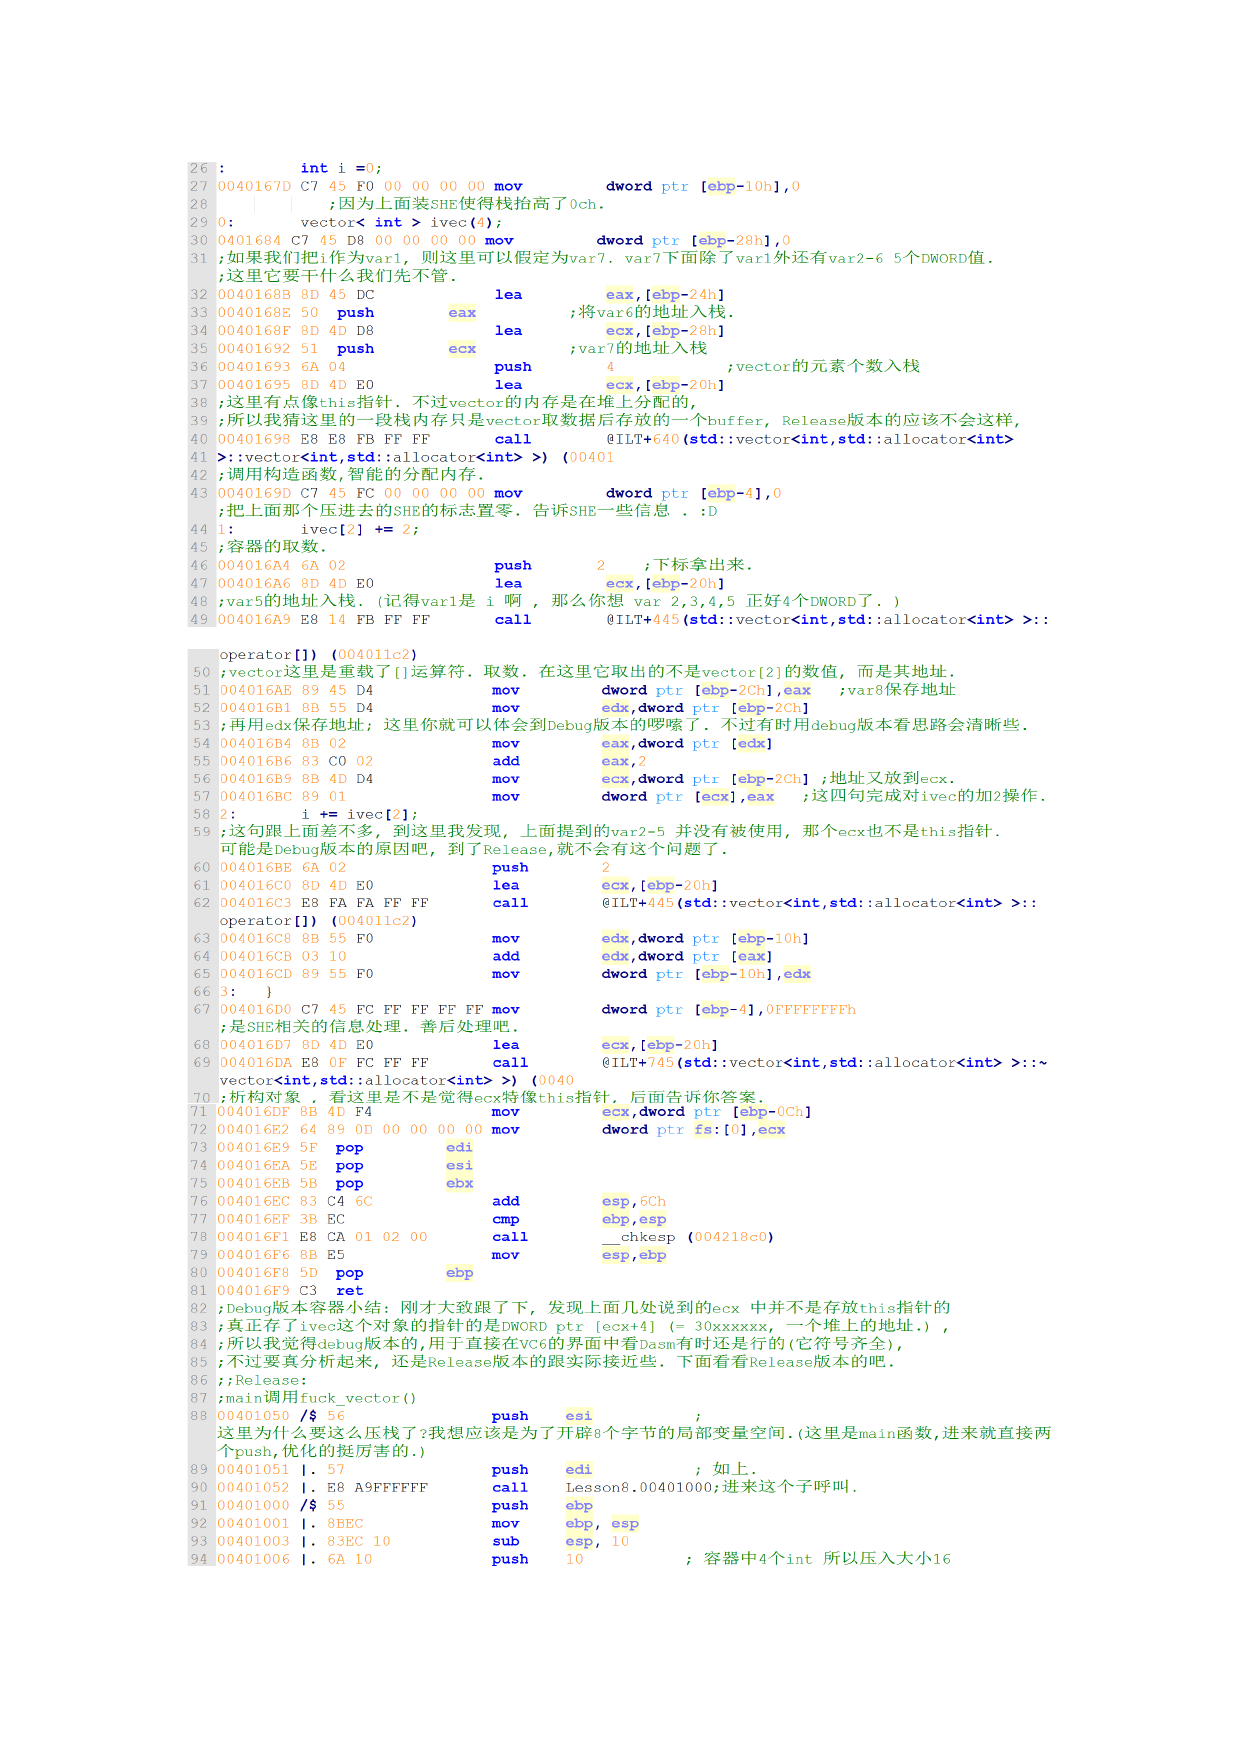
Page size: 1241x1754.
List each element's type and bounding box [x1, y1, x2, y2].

picture [187, 1104, 1053, 1566]
picture [187, 649, 1053, 1103]
picture [187, 162, 1053, 627]
